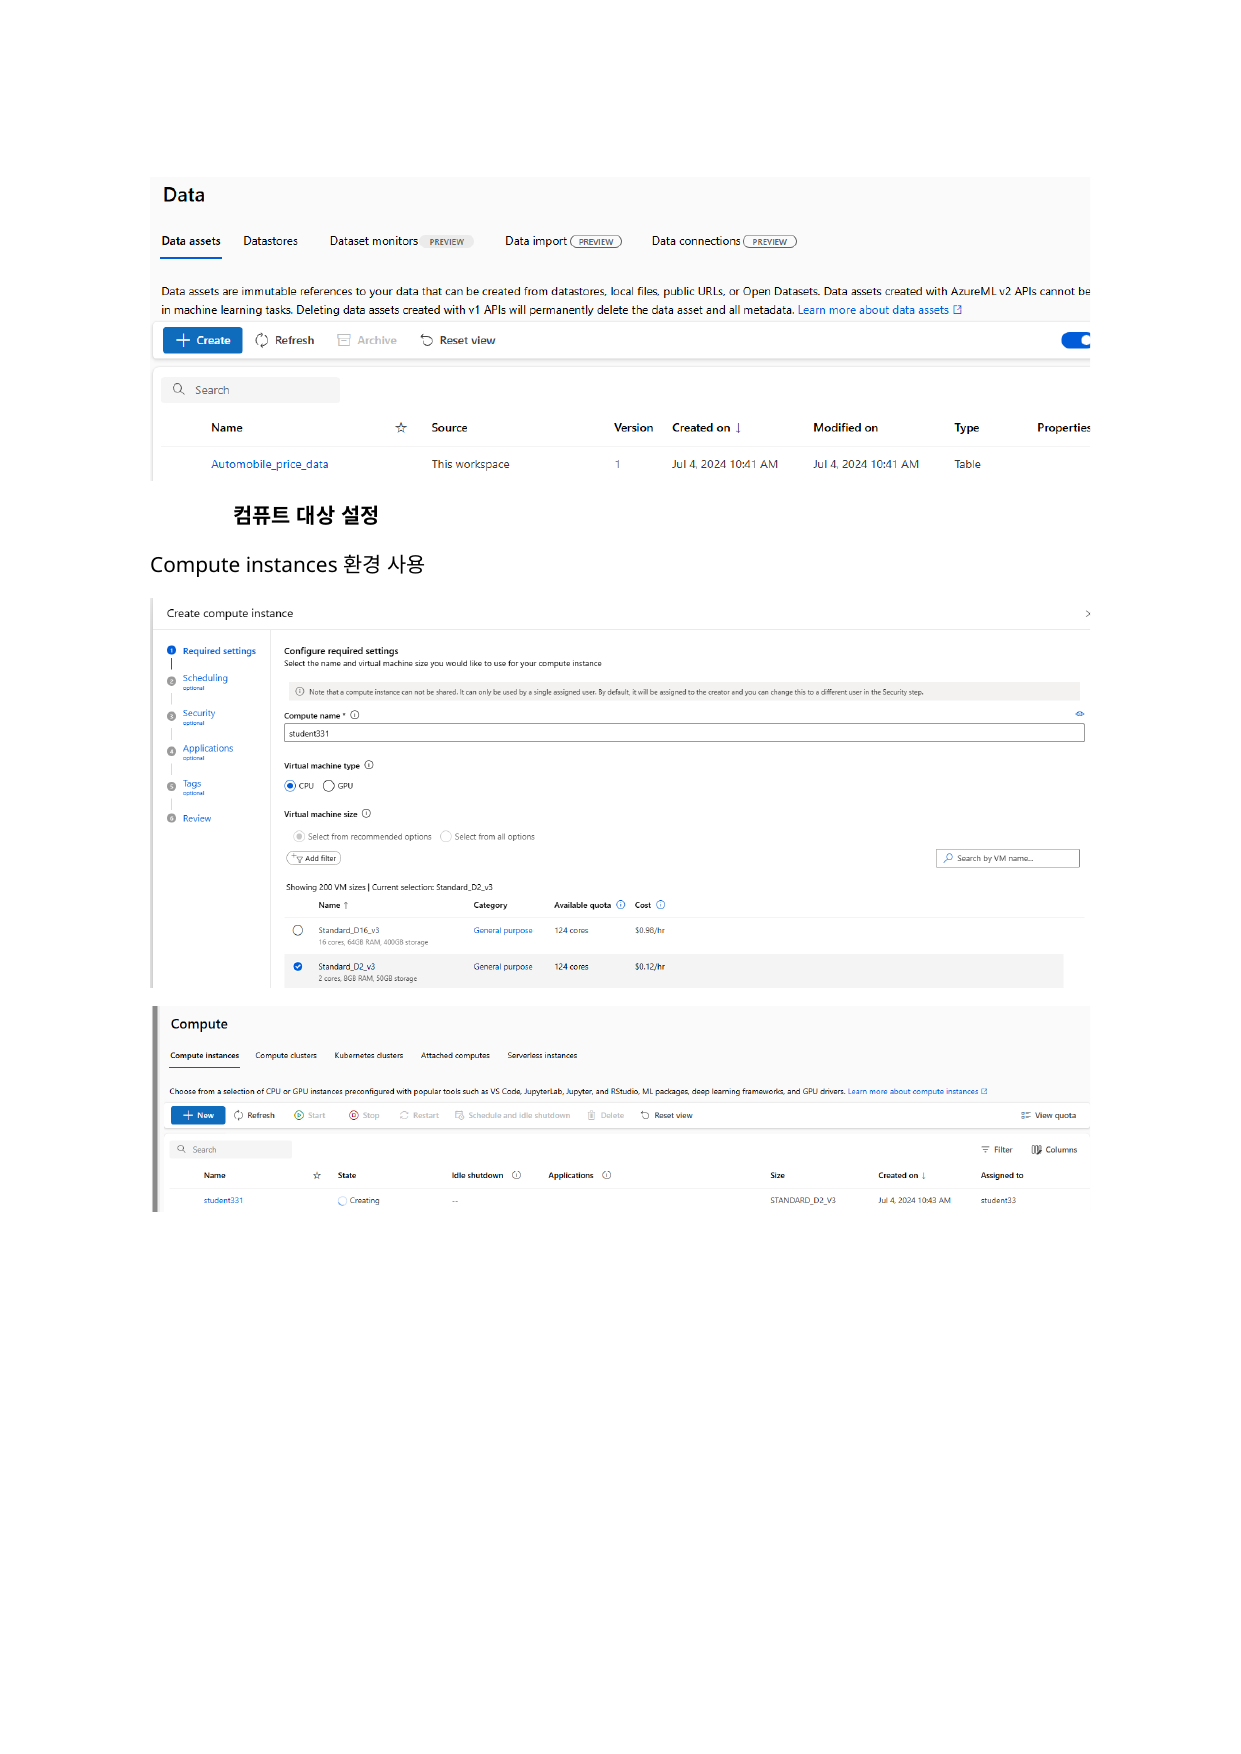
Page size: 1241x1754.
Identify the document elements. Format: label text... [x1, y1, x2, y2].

subtitle 컴퓨트 대상 설정 [233, 499, 1090, 530]
text Compute instances 환경 사용 [150, 549, 1090, 579]
picture [150, 598, 1091, 988]
picture [150, 177, 1091, 481]
picture [150, 1006, 1091, 1212]
